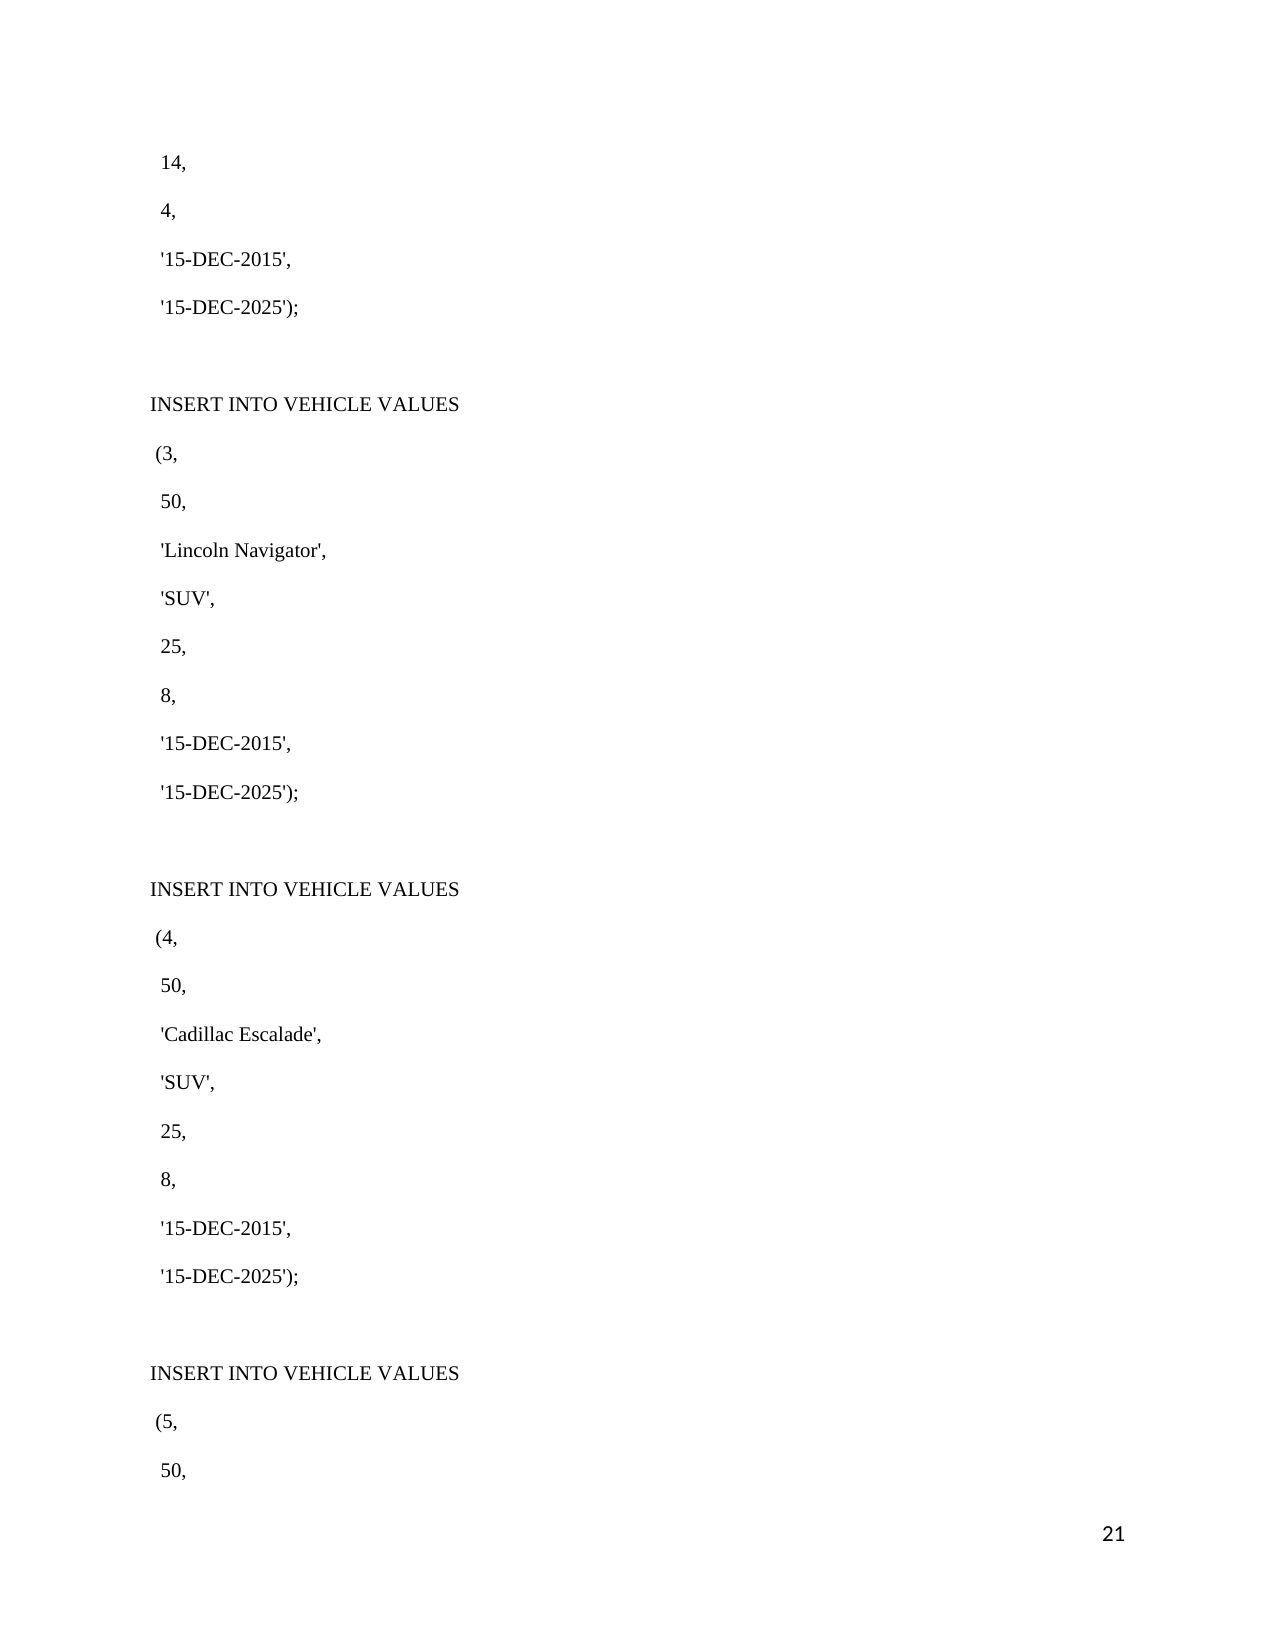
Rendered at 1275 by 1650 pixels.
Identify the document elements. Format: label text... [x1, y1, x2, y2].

text 'Lincoln Navigator', [150, 537, 1125, 562]
text (3, [150, 441, 1125, 465]
text INSERT INTO VEHICLE VALUES [150, 1361, 1125, 1385]
text (5, [150, 1409, 1125, 1433]
text 8, [150, 683, 1125, 707]
text 8, [150, 1167, 1125, 1191]
text '15-DEC-2015', [150, 1216, 1125, 1240]
text 50, [150, 1458, 1125, 1482]
text 25, [150, 634, 1125, 658]
text 25, [150, 1119, 1125, 1143]
text INSERT INTO VEHICLE VALUES [150, 877, 1125, 901]
text INSERT INTO VEHICLE VALUES [150, 392, 1125, 416]
text 50, [150, 973, 1125, 997]
text '15-DEC-2025'); [150, 1264, 1125, 1288]
text 50, [150, 489, 1125, 513]
text (4, [150, 925, 1125, 949]
text 14, [150, 150, 1125, 174]
text '15-DEC-2025'); [150, 780, 1125, 804]
text '15-DEC-2015', [150, 731, 1125, 755]
text 4, [150, 198, 1125, 222]
text 'SUV', [150, 1070, 1125, 1094]
text '15-DEC-2025'); [150, 295, 1125, 319]
text 'Cadillac Escalade', [150, 1022, 1125, 1046]
text '15-DEC-2015', [150, 247, 1125, 271]
text 'SUV', [150, 586, 1125, 610]
